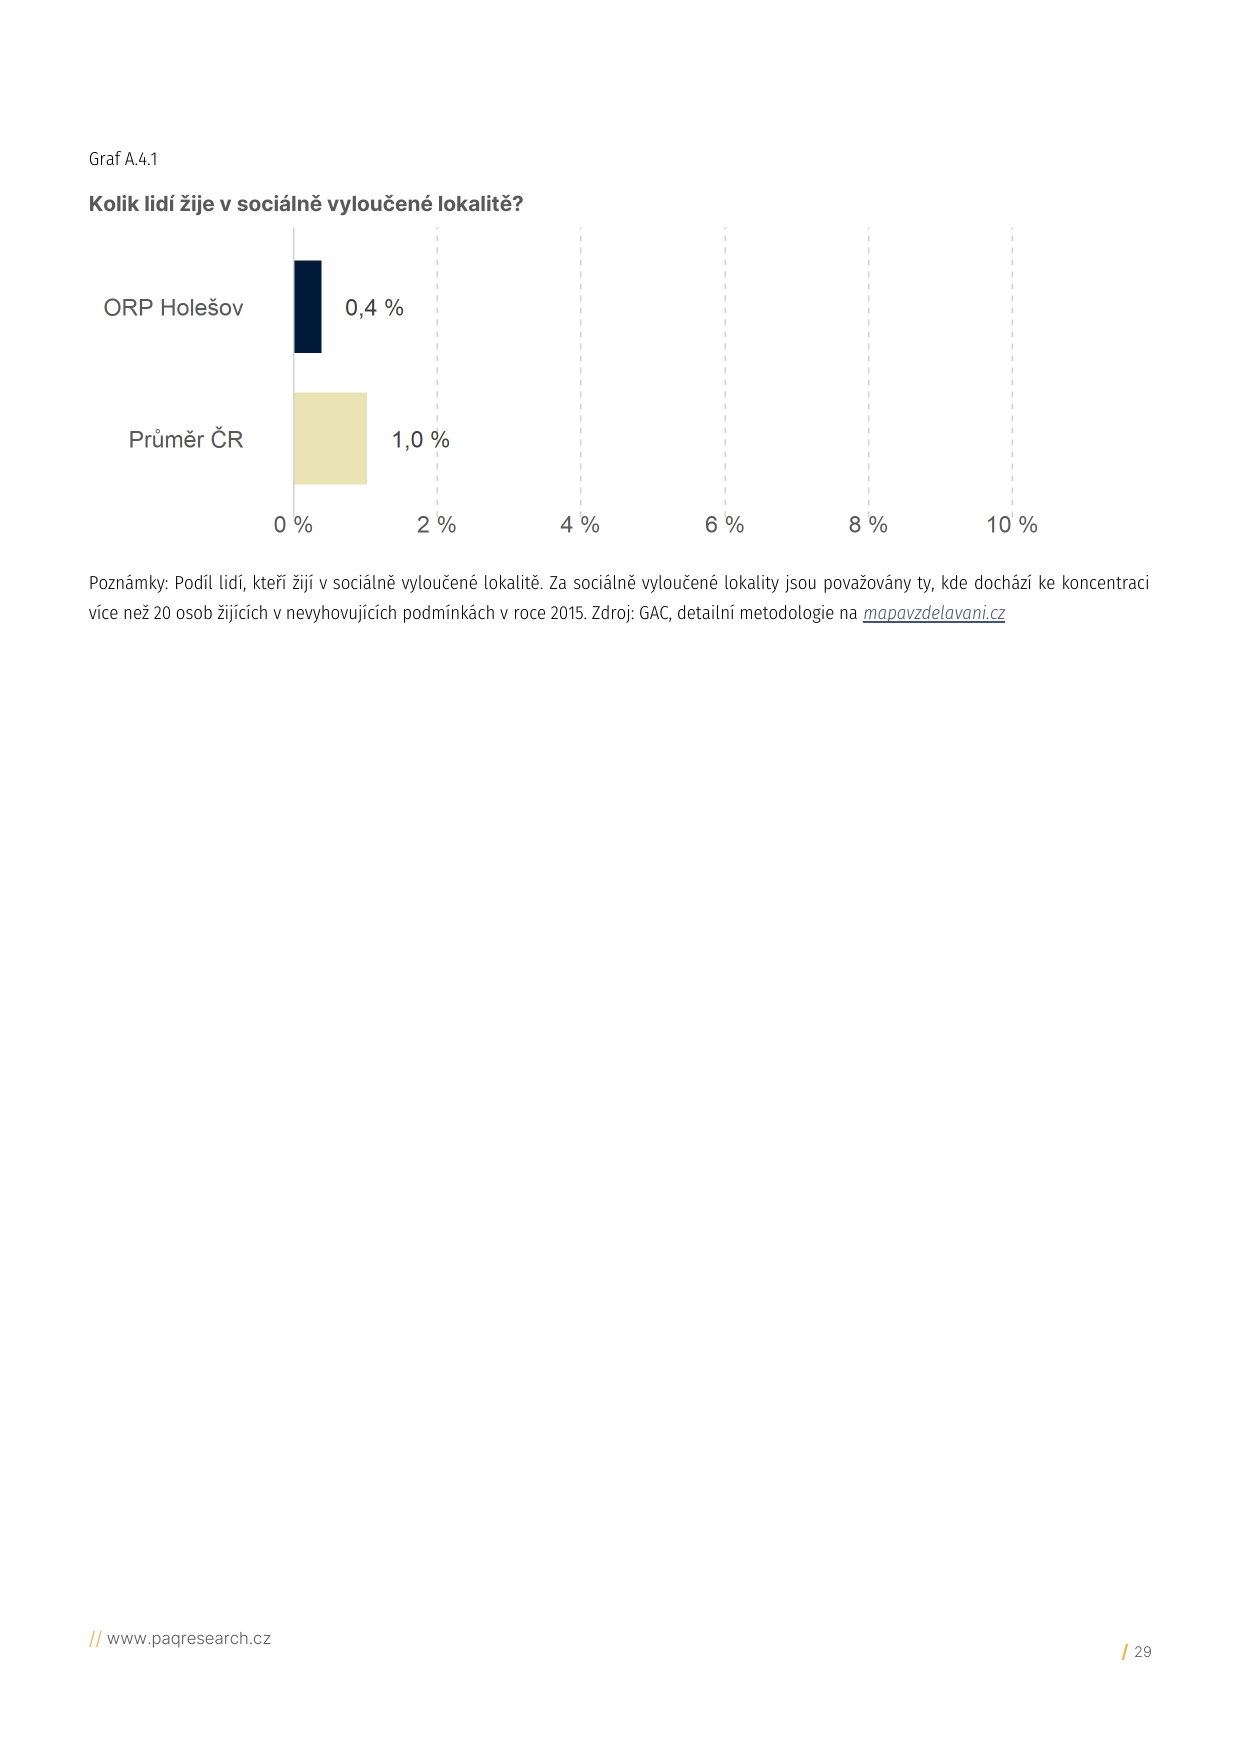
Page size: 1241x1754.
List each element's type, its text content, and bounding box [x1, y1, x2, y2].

text Graf A.4.1 [89, 148, 1152, 170]
picture [88, 216, 1139, 548]
text Kolik lidí žije v sociálně vyloučené lokalitě? [89, 186, 1152, 216]
text Poznámky: Podíl lidí, kteří žijí v sociálně vyloučené lokalitě. Za sociálně vyloučené lokality jsou považovány ty, kde dochází ke koncentraci více než 20 osob žijících v nevyhovujících podmínkách v roce 2015. Zdroj: GAC, detailní metodologie na mapavzdelavani.cz [89, 564, 1152, 625]
